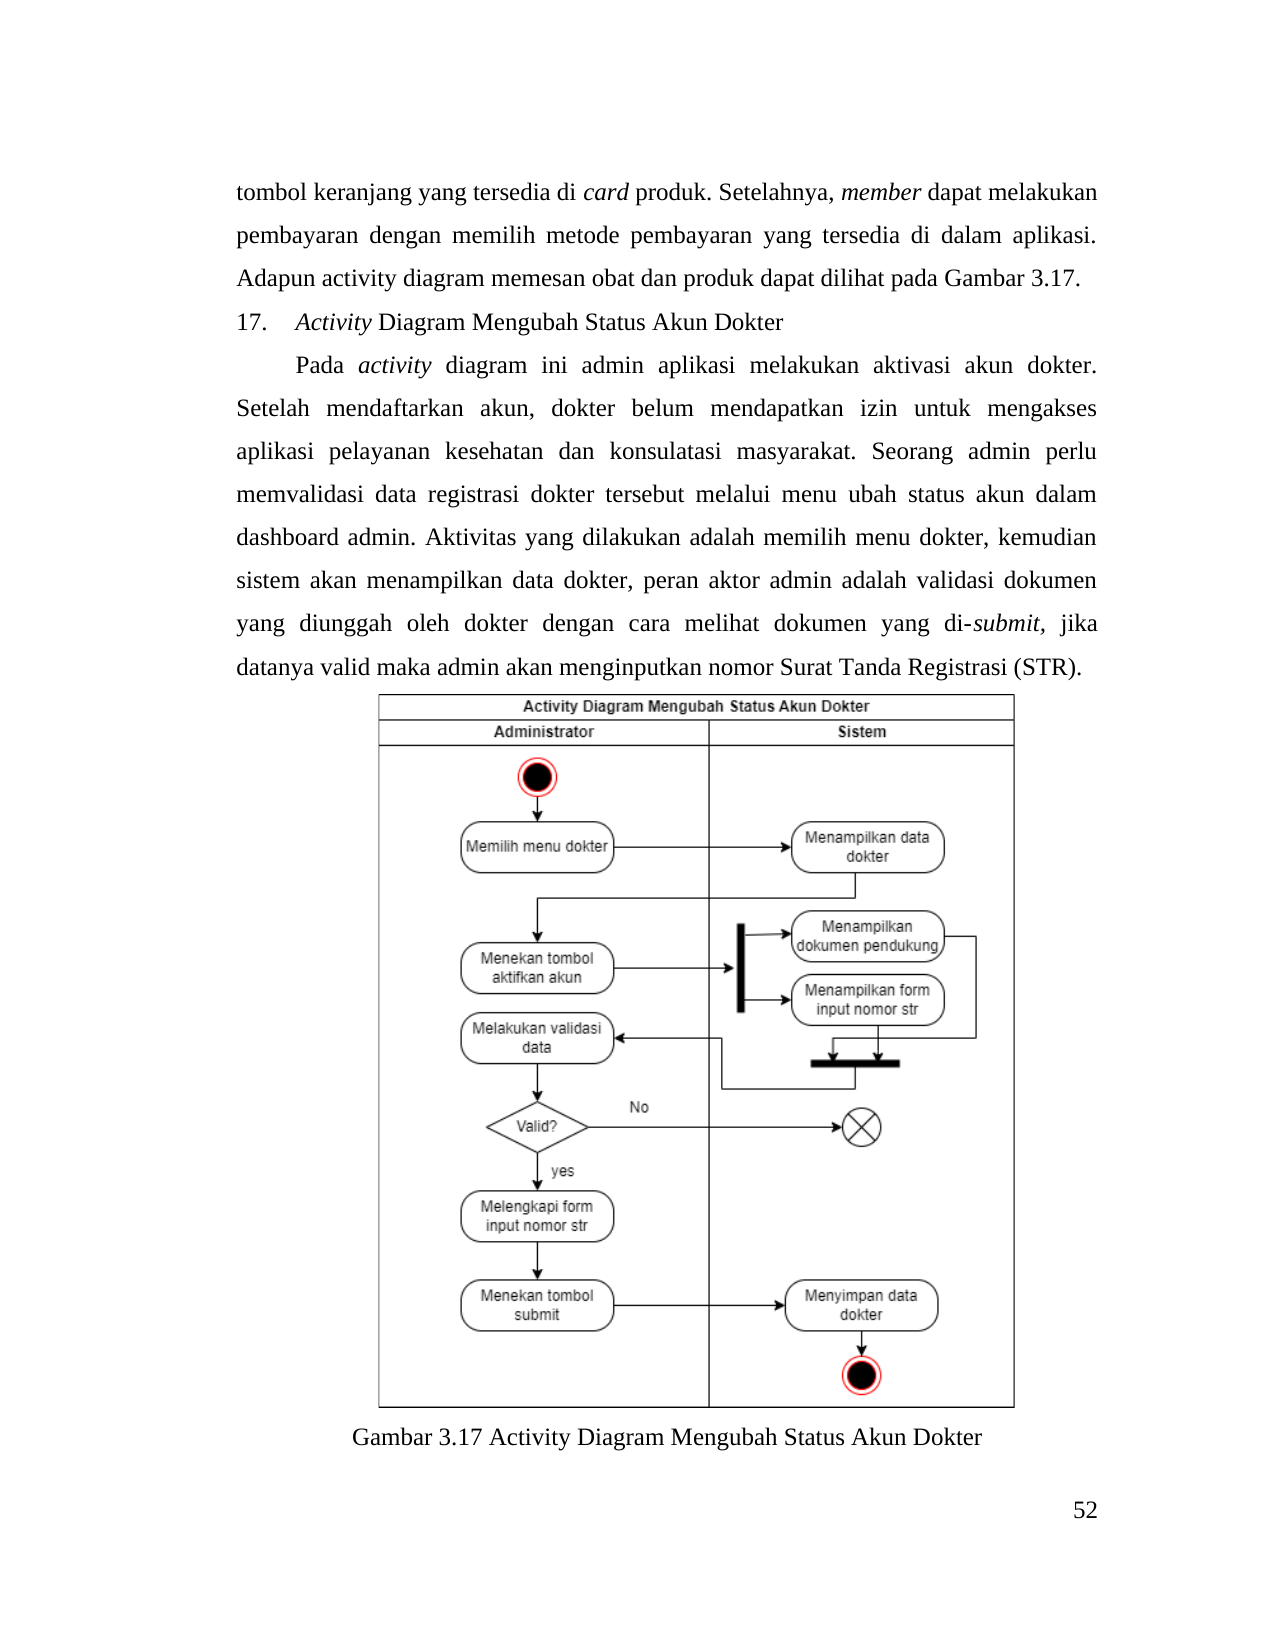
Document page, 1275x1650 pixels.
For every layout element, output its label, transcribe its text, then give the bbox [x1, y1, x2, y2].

picture [378, 694, 1015, 1408]
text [236, 177, 1098, 292]
list Activity Diagram Mengubah Status Akun Dokter [236, 307, 1098, 335]
text Gambar 3.17 Activity Diagram Mengubah Status Akun Dokter [236, 1422, 1098, 1450]
list Pada activity diagram ini admin aplikasi melakukan aktivasi akun dokter. Setelah mendaftarkan akun, dokter belum mendapatkan izin untuk mengakses aplikasi pelayanan kesehatan dan konsulatasi masyarakat. Seorang admin perlu memvalidasi data registrasi dokter tersebut melalui menu ubah status akun dalam dashboard admin. Aktivitas yang dilakukan adalah memilih menu dokter, kemudian sistem akan menampilkan data dokter, peran aktor admin adalah validasi dokumen yang diunggah oleh dokter dengan cara melihat dokumen yang di-submit, jika datanya valid maka admin akan menginputkan nomor Surat Tanda Registrasi (STR). [236, 350, 1098, 680]
